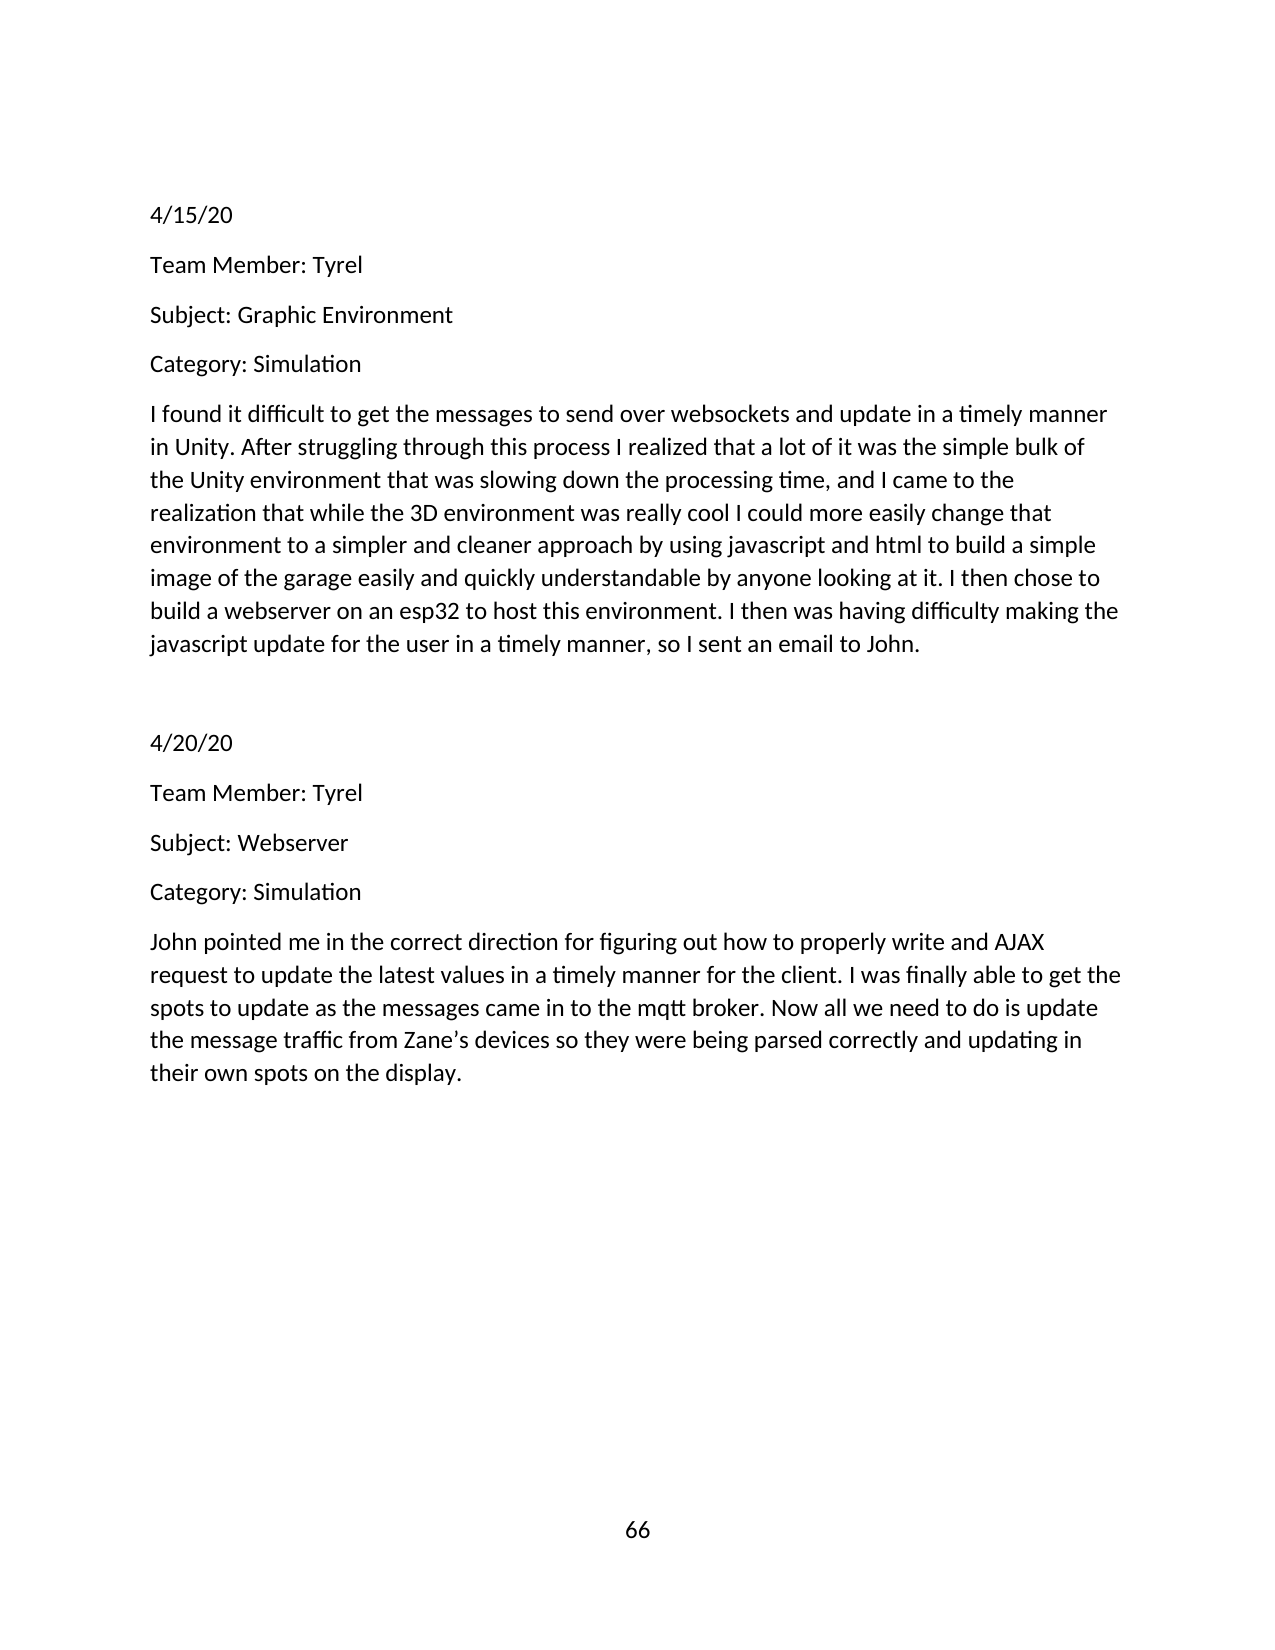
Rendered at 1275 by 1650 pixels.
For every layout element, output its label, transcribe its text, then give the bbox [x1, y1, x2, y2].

text Team Member: Tyrel [150, 249, 1125, 280]
text 4/15/20 [150, 199, 1125, 230]
text Subject: Webserver [150, 827, 1125, 857]
text John pointed me in the correct direction for figuring out how to properly write and AJAX request to update the latest values in a timely manner for the client. I was finally able to get the spots to update as the messages came in to the mqtt broker. Now all we need to do is update the message traffic from Zane’s devices so they were being parsed correctly and updating in their own spots on the display. [150, 926, 1125, 1088]
text Subject: Graphic Environment [150, 299, 1125, 329]
text 4/20/20 [150, 727, 1125, 758]
text I found it difficult to get the messages to send over websockets and update in a timely manner in Unity. After struggling through this process I realized that a lot of it was the simple bulk of the Unity environment that was slowing down the processing time, and I came to the realization that while the 3D environment was really cool I could more easily change that environment to a simpler and cleaner approach by using javascript and html to build a simple image of the garage easily and quickly understandable by anyone looking at it. I then chose to build a webserver on an esp32 to host this environment. I then was having difficulty making the javascript update for the user in a timely manner, so I sent an email to John. [150, 398, 1125, 659]
text Category: Simulation [150, 348, 1125, 379]
text Team Member: Tyrel [150, 777, 1125, 808]
text Category: Simulation [150, 876, 1125, 907]
